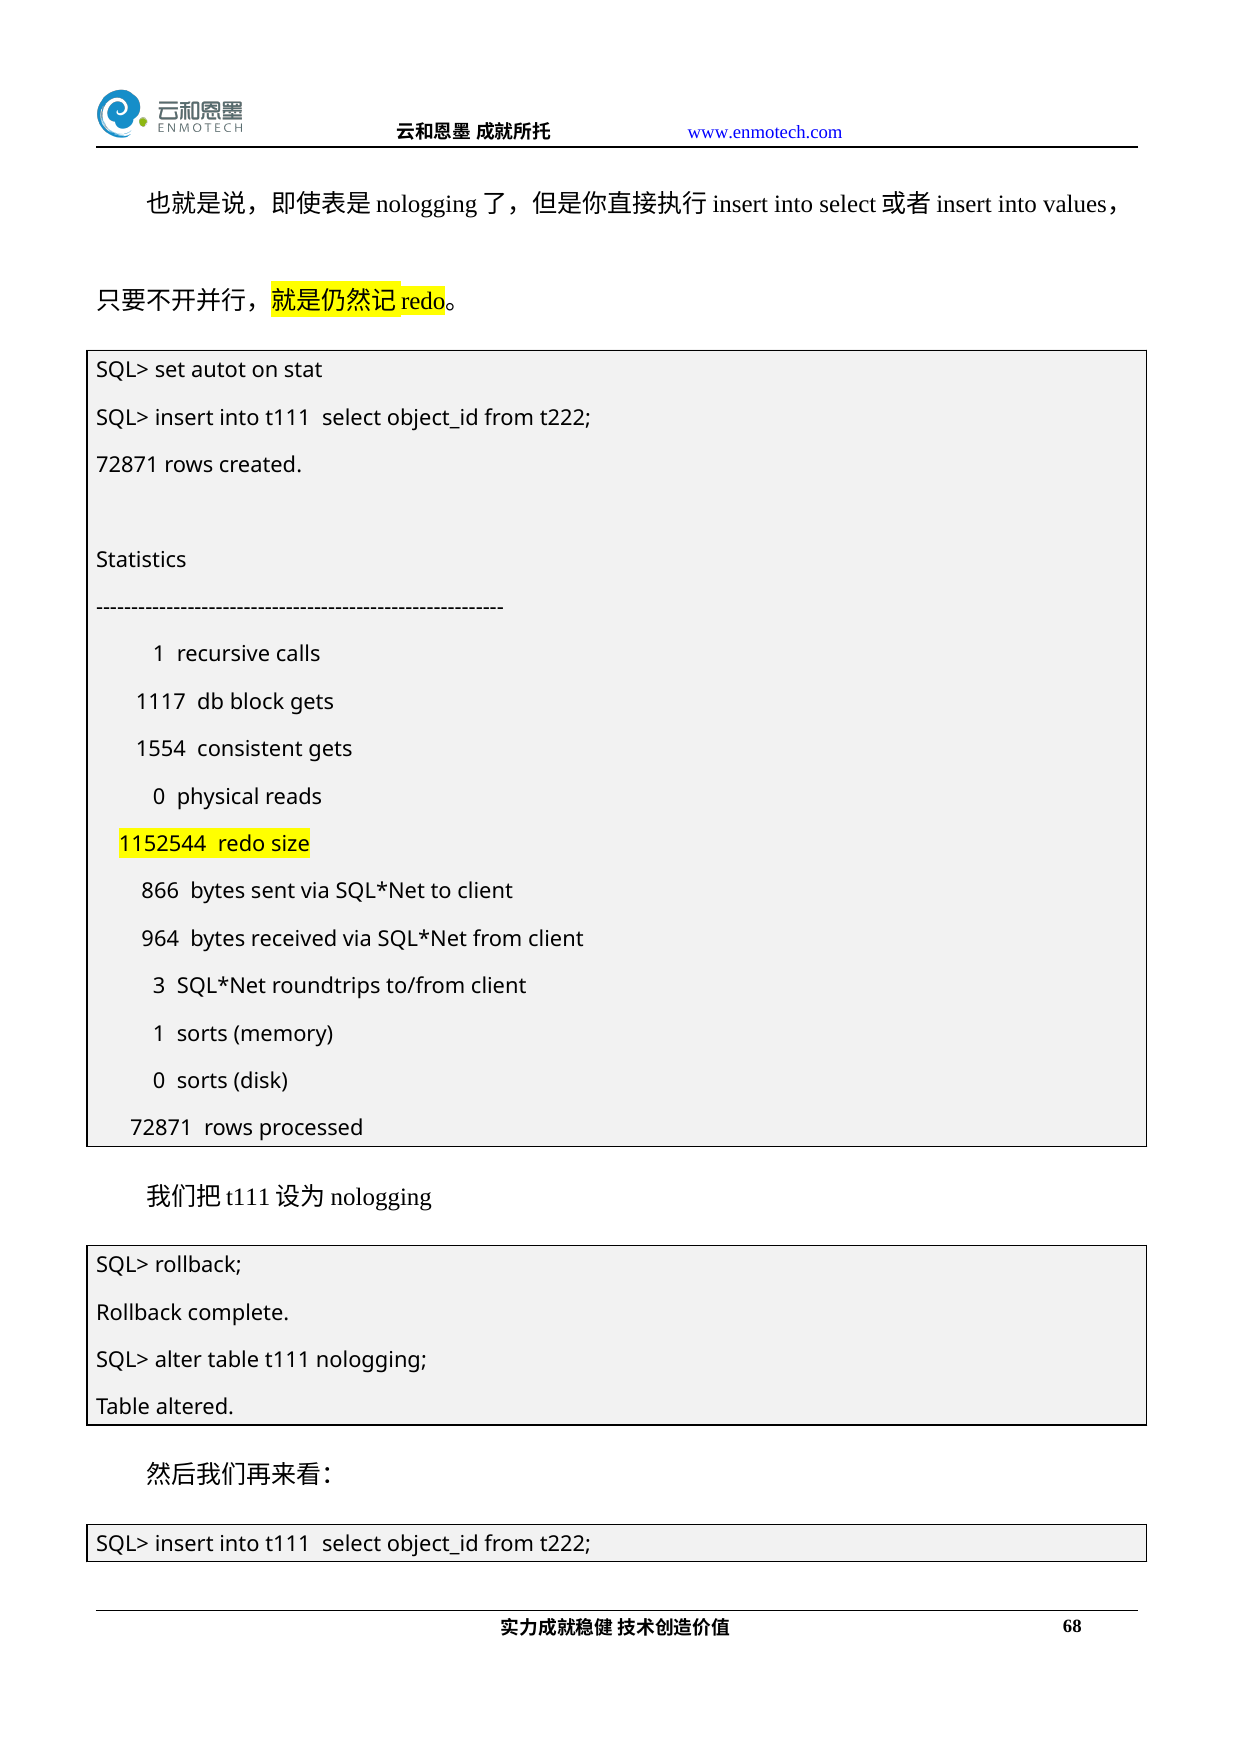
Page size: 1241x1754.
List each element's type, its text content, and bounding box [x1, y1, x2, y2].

text SQL> insert into t111 select object_id from t222; [88, 1525, 1146, 1561]
text 3 SQL*Net roundtrips to/from client [88, 966, 1146, 1001]
text 0 sorts (disk) [88, 1061, 1146, 1096]
text 1 recursive calls [88, 634, 1146, 669]
text 72871 rows processed [88, 1108, 1146, 1146]
text SQL> insert into t111 select object_id from t222; [88, 397, 1146, 433]
text Table altered. [88, 1387, 1146, 1424]
text 964 bytes received via SQL*Net from client [88, 918, 1146, 954]
text SQL> set autot on stat [88, 351, 1146, 385]
text 我们把t111设为nologging [96, 1162, 1138, 1227]
text 也就是说，即使表是nologging了，但是你直接执行insert into select或者insert into values，只要不开并行，就是仍然记redo。 [96, 169, 1138, 331]
text Statistics [88, 539, 1146, 575]
text 然后我们再来看： [96, 1441, 1138, 1506]
text 72871 rows created. [88, 444, 1146, 480]
text Rollback complete. [88, 1292, 1146, 1328]
text 866 bytes sent via SQL*Net to client [88, 871, 1146, 907]
text 0 physical reads [88, 776, 1146, 812]
text SQL> alter table t111 nologging; [88, 1339, 1146, 1375]
text 1152544 redo size [88, 823, 1146, 859]
picture [95, 88, 245, 139]
text ---------------------------------------------------------- [88, 587, 1146, 622]
text SQL> rollback; [88, 1246, 1146, 1280]
text 1554 consistent gets [88, 729, 1146, 764]
text 1 sorts (memory) [88, 1013, 1146, 1049]
text 1117 db block gets [88, 681, 1146, 717]
